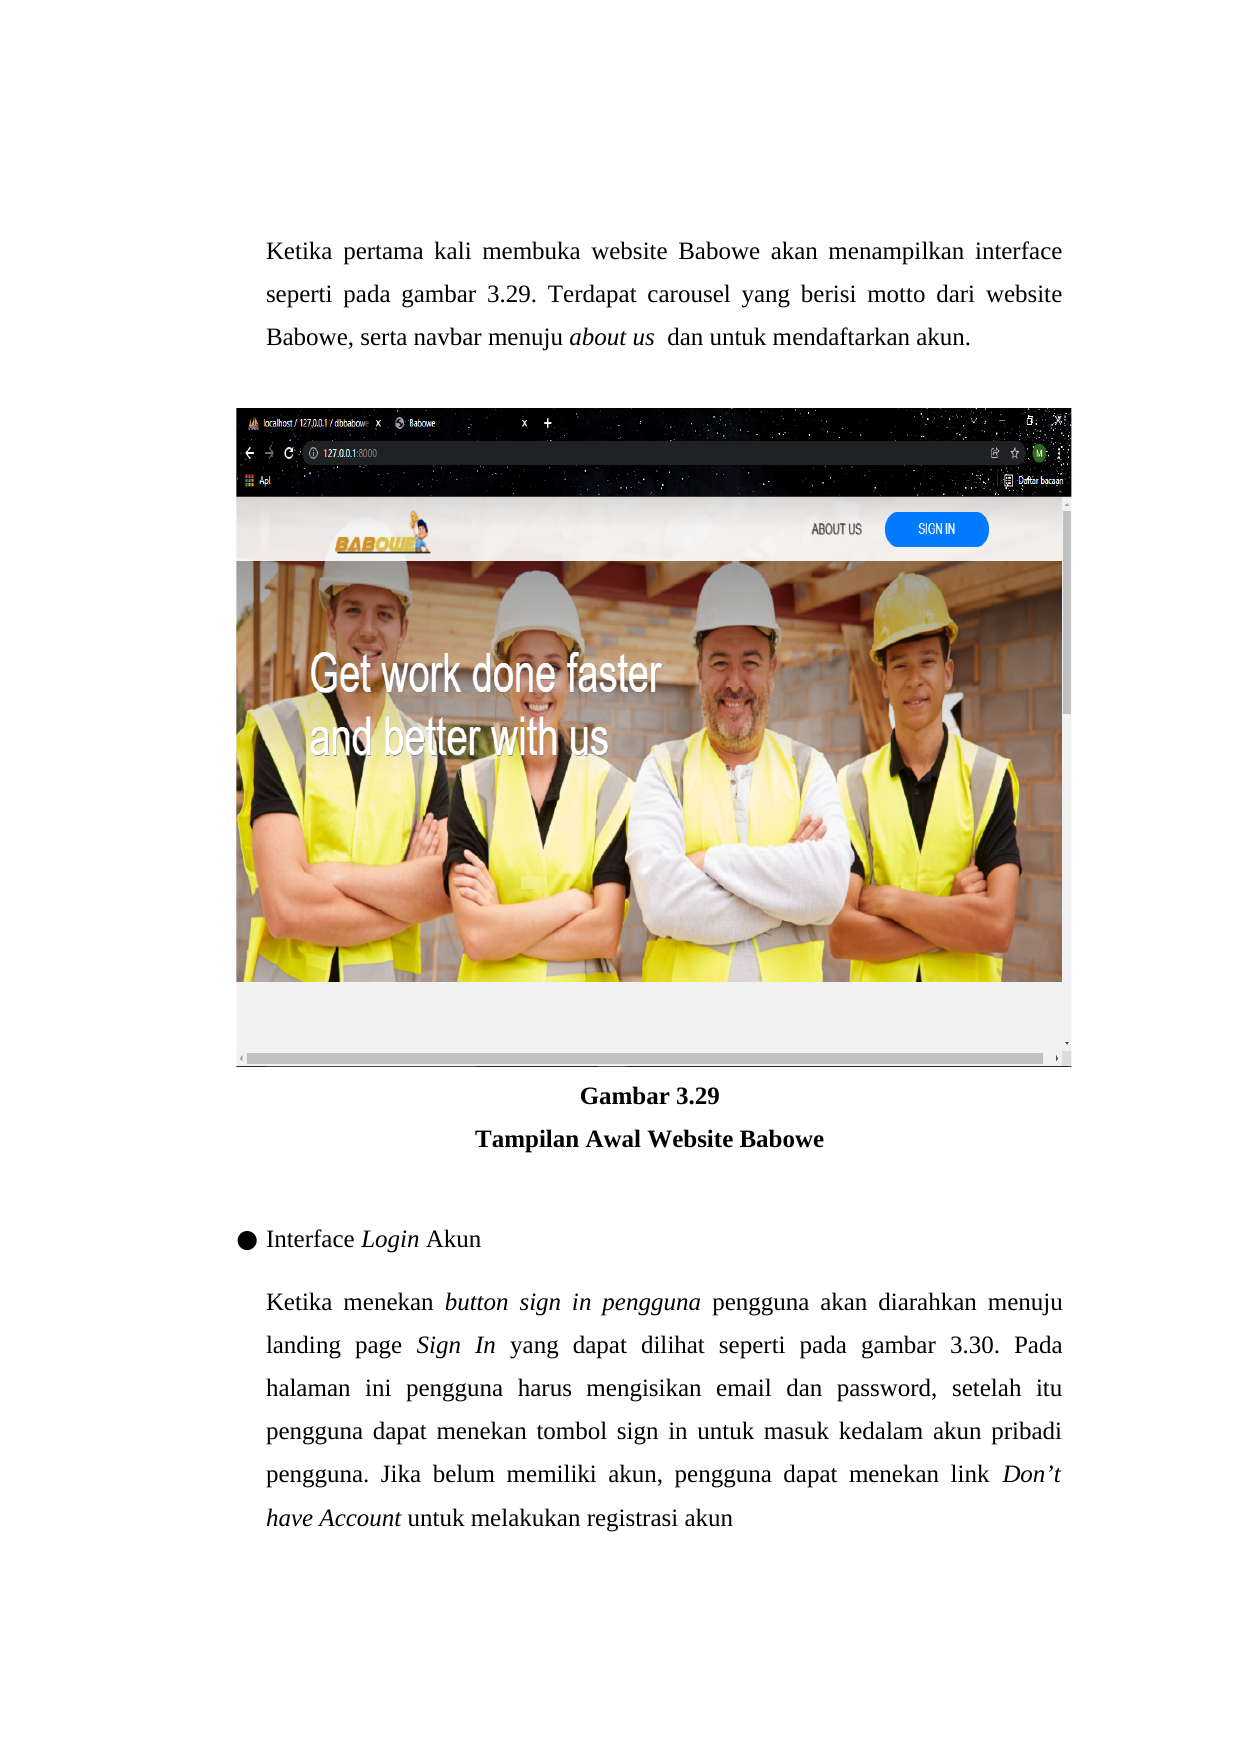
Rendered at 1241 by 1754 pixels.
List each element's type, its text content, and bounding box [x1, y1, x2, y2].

picture [236, 408, 1072, 1067]
text Ketika pertama kali membuka website Babowe akan menampilkan interface seperti pada gambar 3.29. Terdapat carousel yang berisi motto dari website Babowe, serta navbar menuju about us dan untuk mendaftarkan akun. [266, 236, 1063, 351]
list Interface Login Akun [236, 1210, 1063, 1261]
text Ketika menekan button sign in pengguna pengguna akan diarahkan menuju landing page Sign In yang dapat dilihat seperti pada gambar 3.30. Pada halaman ini pengguna harus mengisikan email dan password, setelah itu pengguna dapat menekan tombol sign in untuk masuk kedalam akun pribadi pengguna. Jika belum memiliki akun, pengguna dapat menekan link Don’t have Account untuk melakukan registrasi akun [266, 1287, 1063, 1531]
text Gambar 3.29 Tampilan Awal Website Babowe [236, 1081, 1063, 1153]
